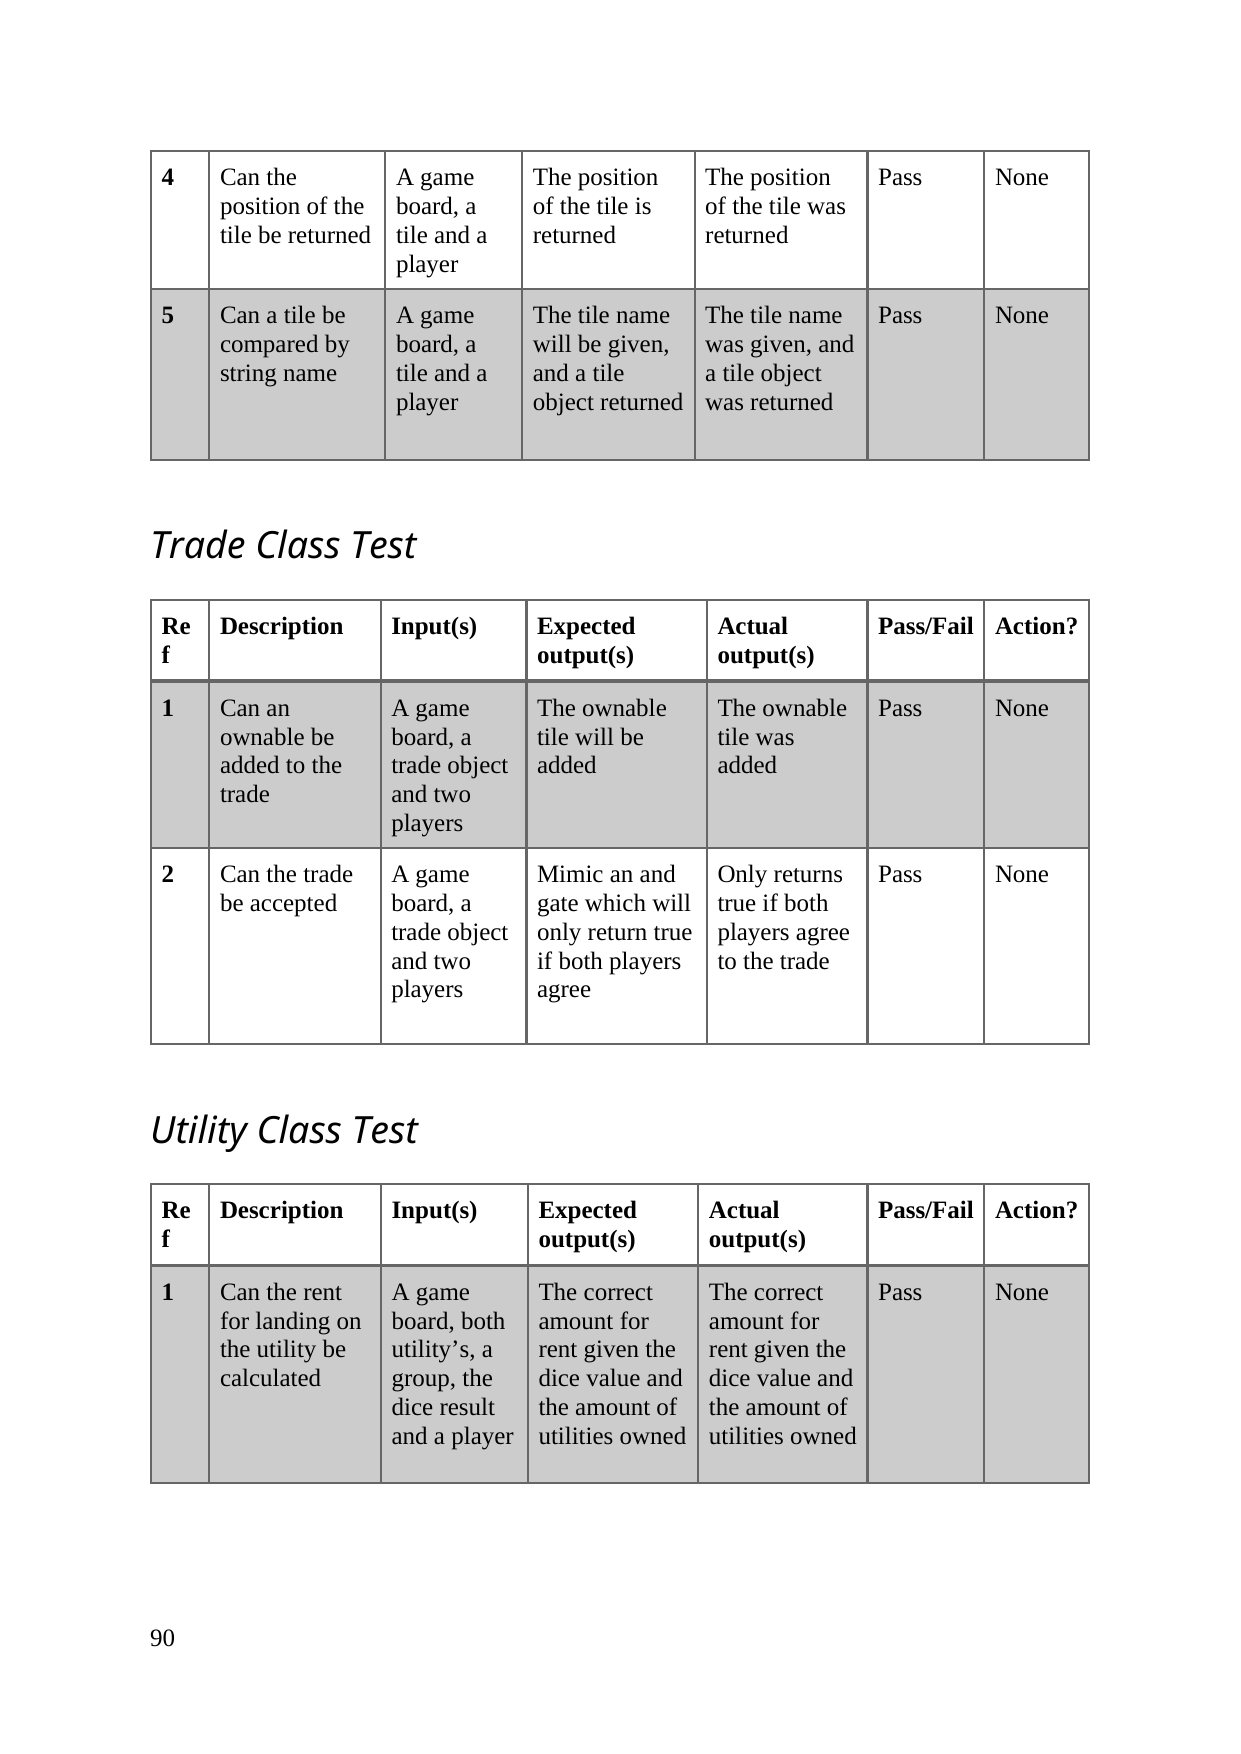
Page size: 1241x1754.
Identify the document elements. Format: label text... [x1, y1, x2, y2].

table_cell Pass [869, 1267, 983, 1482]
table_cell Pass [869, 152, 983, 288]
table_cell A game board, a trade object and two players [382, 849, 525, 1043]
table_cell Pass [869, 683, 983, 847]
table_header Ref [152, 601, 208, 679]
table_cell Only returns true if both players agree to the trade [708, 849, 866, 1043]
table_cell The correct amount for rent given the dice value and the amount of utilities owned [529, 1267, 697, 1482]
subtitle Utility Class Test [150, 1103, 1090, 1154]
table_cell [386, 152, 521, 288]
table_cell A game board, a trade object and two players [382, 683, 525, 847]
table_header Description [210, 601, 380, 679]
table_cell 1 [152, 1267, 208, 1482]
table_header Input(s) [382, 1185, 527, 1263]
table_header Action? [985, 601, 1088, 679]
table_cell None [985, 290, 1088, 459]
table_header Ref [152, 1185, 208, 1263]
table_cell Mimic an and gate which will only return true if both players agree [528, 849, 706, 1043]
table_header Input(s) [382, 601, 525, 679]
table_cell 4 [152, 152, 208, 288]
table_cell Can the trade be accepted [210, 849, 380, 1043]
table_header Pass/Fail [869, 1185, 983, 1263]
table_cell 2 [152, 849, 208, 1043]
table_cell None [985, 152, 1088, 288]
table_cell The tile name was given, and a tile object was returned [696, 290, 866, 459]
table_cell None [985, 1267, 1088, 1482]
table_header Actual output(s) [699, 1185, 866, 1263]
table_cell Can an ownable be added to the trade [210, 683, 380, 847]
table_header Pass/Fail [869, 601, 983, 679]
table_cell The correct amount for rent given the dice value and the amount of utilities owned [699, 1267, 866, 1482]
table_cell The tile name will be given, and a tile object returned [523, 290, 694, 459]
table_cell Pass [869, 290, 983, 459]
table_cell The position of the tile was returned [696, 152, 866, 288]
table_cell A game board, both utility’s, a group, the dice result and a player [382, 1267, 527, 1482]
table_cell 5 [152, 290, 208, 459]
subtitle Trade Class Test [150, 519, 1090, 570]
table_cell Pass [869, 849, 983, 1043]
table_cell 1 [152, 683, 208, 847]
table_cell Can the position of the tile be returned [210, 152, 384, 288]
table_cell The ownable tile was added [708, 683, 866, 847]
table_cell Can the rent for landing on the utility be calculated [210, 1267, 380, 1482]
table_cell None [985, 849, 1088, 1043]
table_cell The ownable tile will be added [528, 683, 706, 847]
table_cell None [985, 683, 1088, 847]
table_header Expected output(s) [528, 601, 706, 679]
table_cell The position of the tile is returned [523, 152, 694, 288]
table_cell A game board, a tile and a player [386, 290, 521, 459]
table_header Description [210, 1185, 380, 1263]
table_header Actual output(s) [708, 601, 866, 679]
table_header Action? [985, 1185, 1088, 1263]
table_header Expected output(s) [529, 1185, 697, 1263]
table_cell Can a tile be compared by string name [210, 290, 384, 459]
